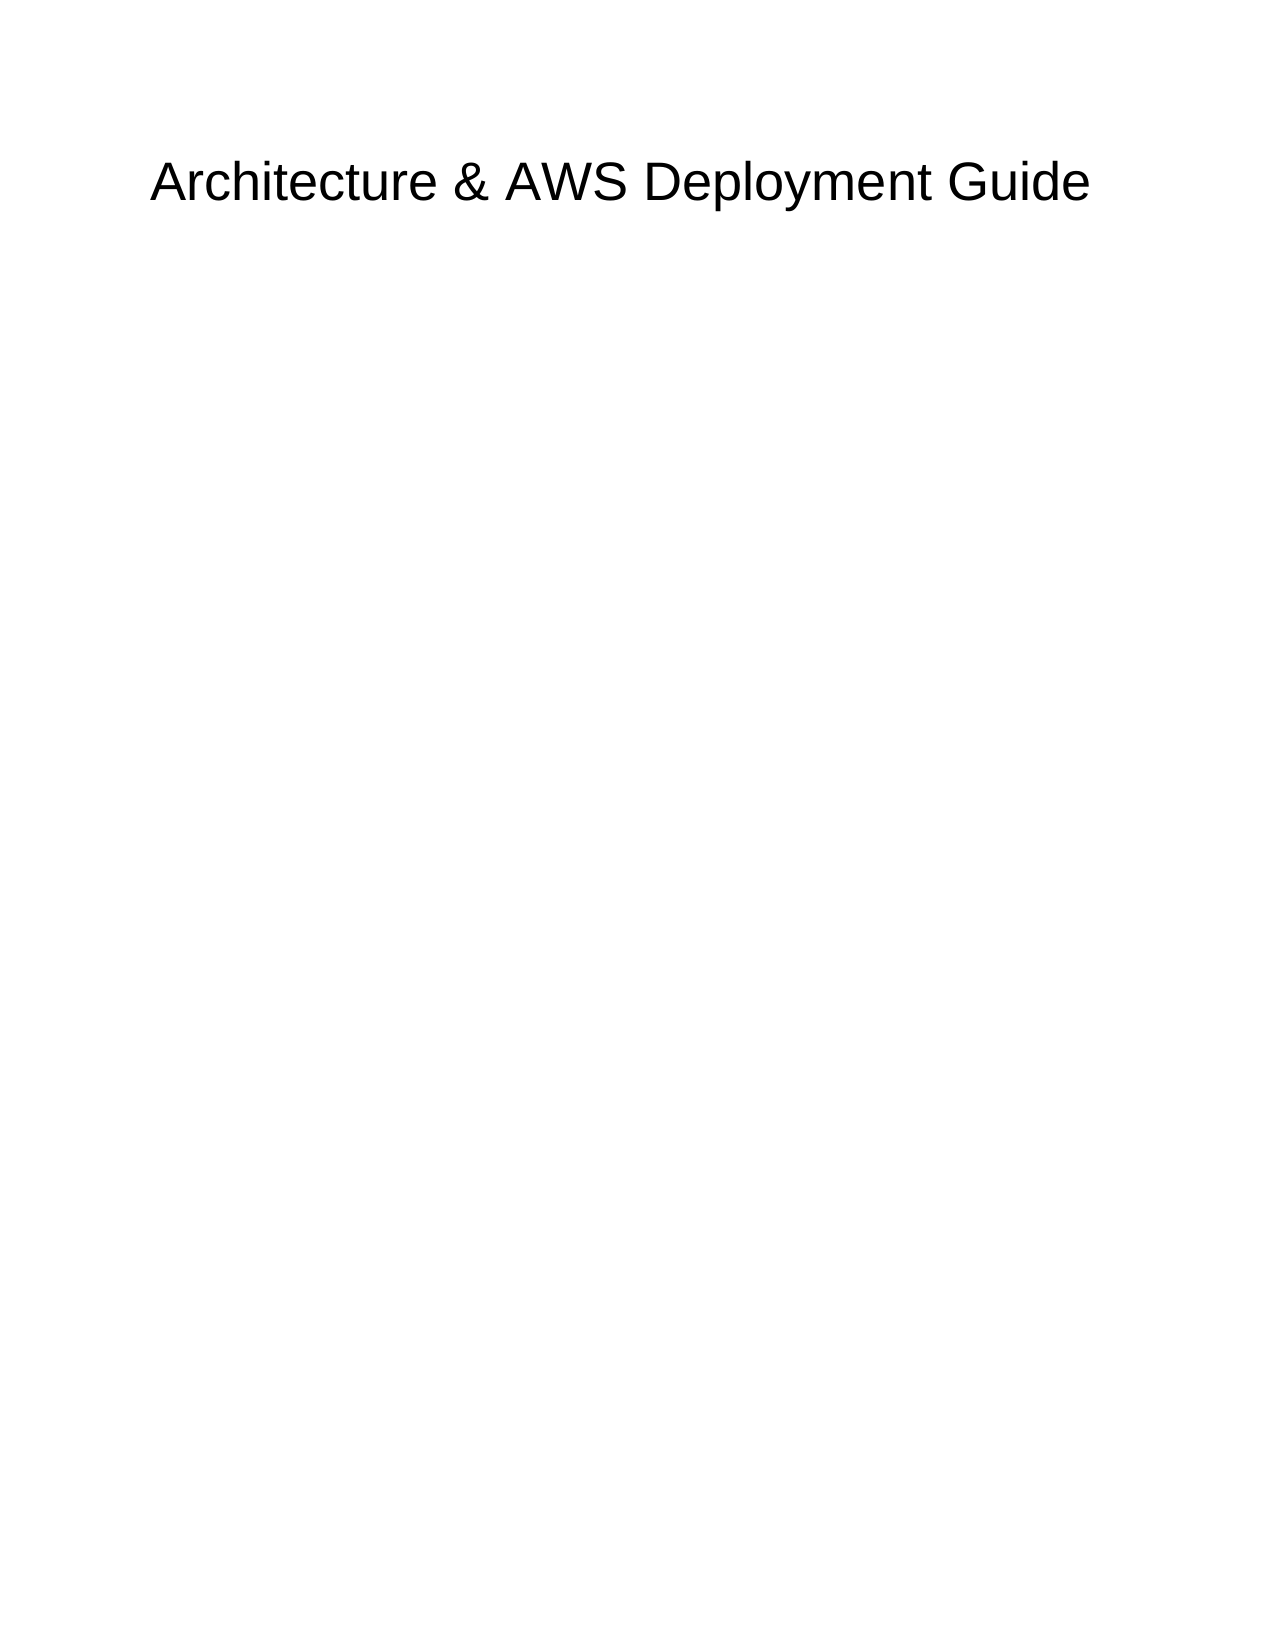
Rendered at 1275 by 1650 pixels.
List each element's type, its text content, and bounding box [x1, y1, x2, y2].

title Architecture & AWS Deployment Guide [150, 150, 1125, 212]
